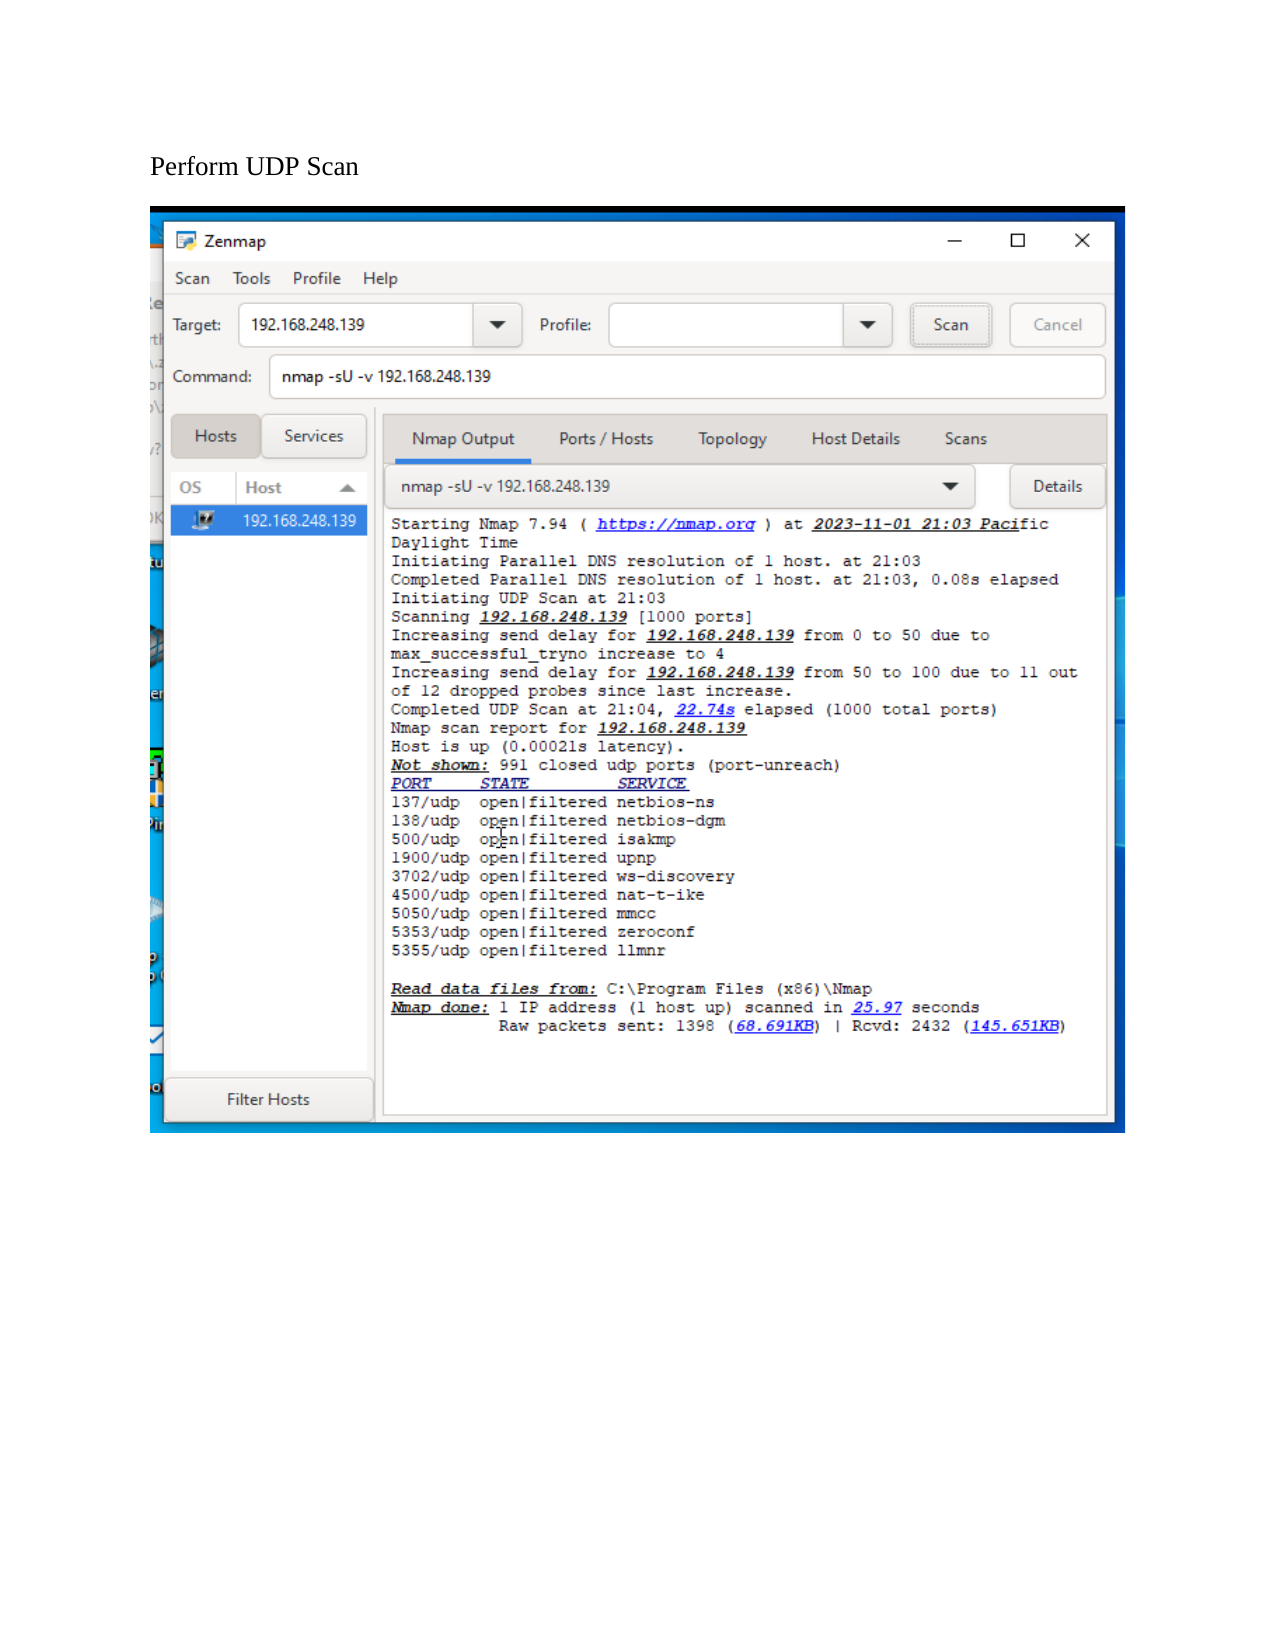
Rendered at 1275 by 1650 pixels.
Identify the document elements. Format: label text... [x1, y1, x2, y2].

text Perform UDP Scan [150, 150, 1125, 181]
picture [150, 953, 156, 964]
picture [150, 206, 1125, 1133]
